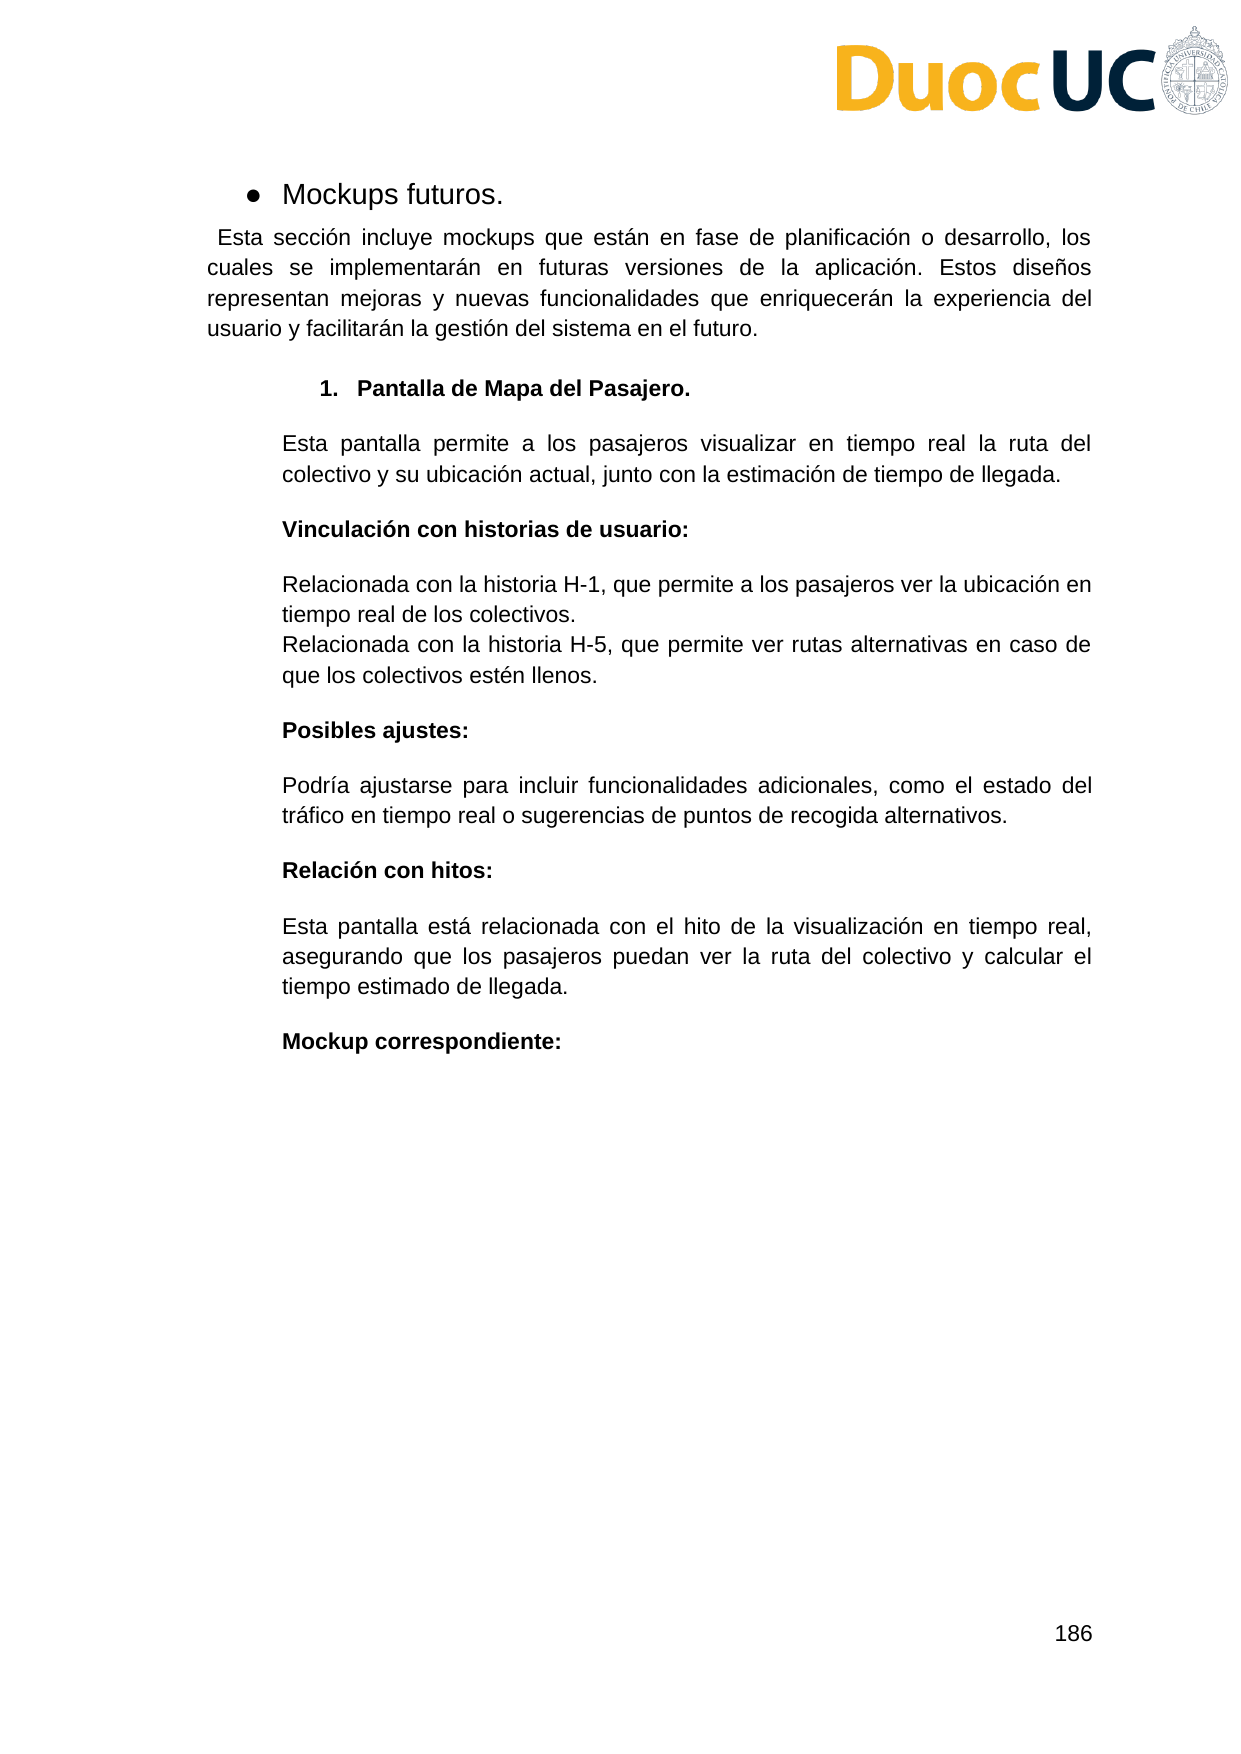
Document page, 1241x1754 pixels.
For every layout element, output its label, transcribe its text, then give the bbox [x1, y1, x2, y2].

text Posibles ajustes: [282, 717, 1092, 743]
text Vinculación con historias de usuario: [282, 516, 1092, 542]
text Relacionada con la historia H-5, que permite ver rutas alternativas en caso de que los colectivos estén llenos. [282, 631, 1092, 688]
text Podría ajustarse para incluir funcionalidades adicionales, como el estado del tráfico en tiempo real o sugerencias de puntos de recogida alternativos. [282, 772, 1092, 828]
text Relación con hitos: [282, 857, 1092, 884]
picture [831, 20, 1233, 120]
text Esta pantalla permite a los pasajeros visualizar en tiempo real la ruta del colectivo y su ubicación actual, junto con la estimación de tiempo de llegada. [282, 430, 1092, 487]
text Esta pantalla está relacionada con el hito de la visualización en tiempo real, asegurando que los pasajeros puedan ver la ruta del colectivo y calcular el tiempo estimado de llegada. [282, 913, 1092, 999]
list Pantalla de Mapa del Pasajero. [319, 375, 1092, 401]
text Mockup correspondiente: [282, 1028, 1092, 1054]
subtitle Mockups futuros. [244, 177, 1092, 211]
text Relacionada con la historia H-1, que permite a los pasajeros ver la ubicación en tiempo real de los colectivos. [282, 571, 1092, 627]
text Esta sección incluye mockups que están en fase de planificación o desarrollo, los cuales se implementarán en futuras versiones de la aplicación. Estos diseños representan mejoras y nuevas funcionalidades que enriquecerán la experiencia del usuario y facilitarán la gestión del sistema en el futuro. [207, 224, 1092, 341]
